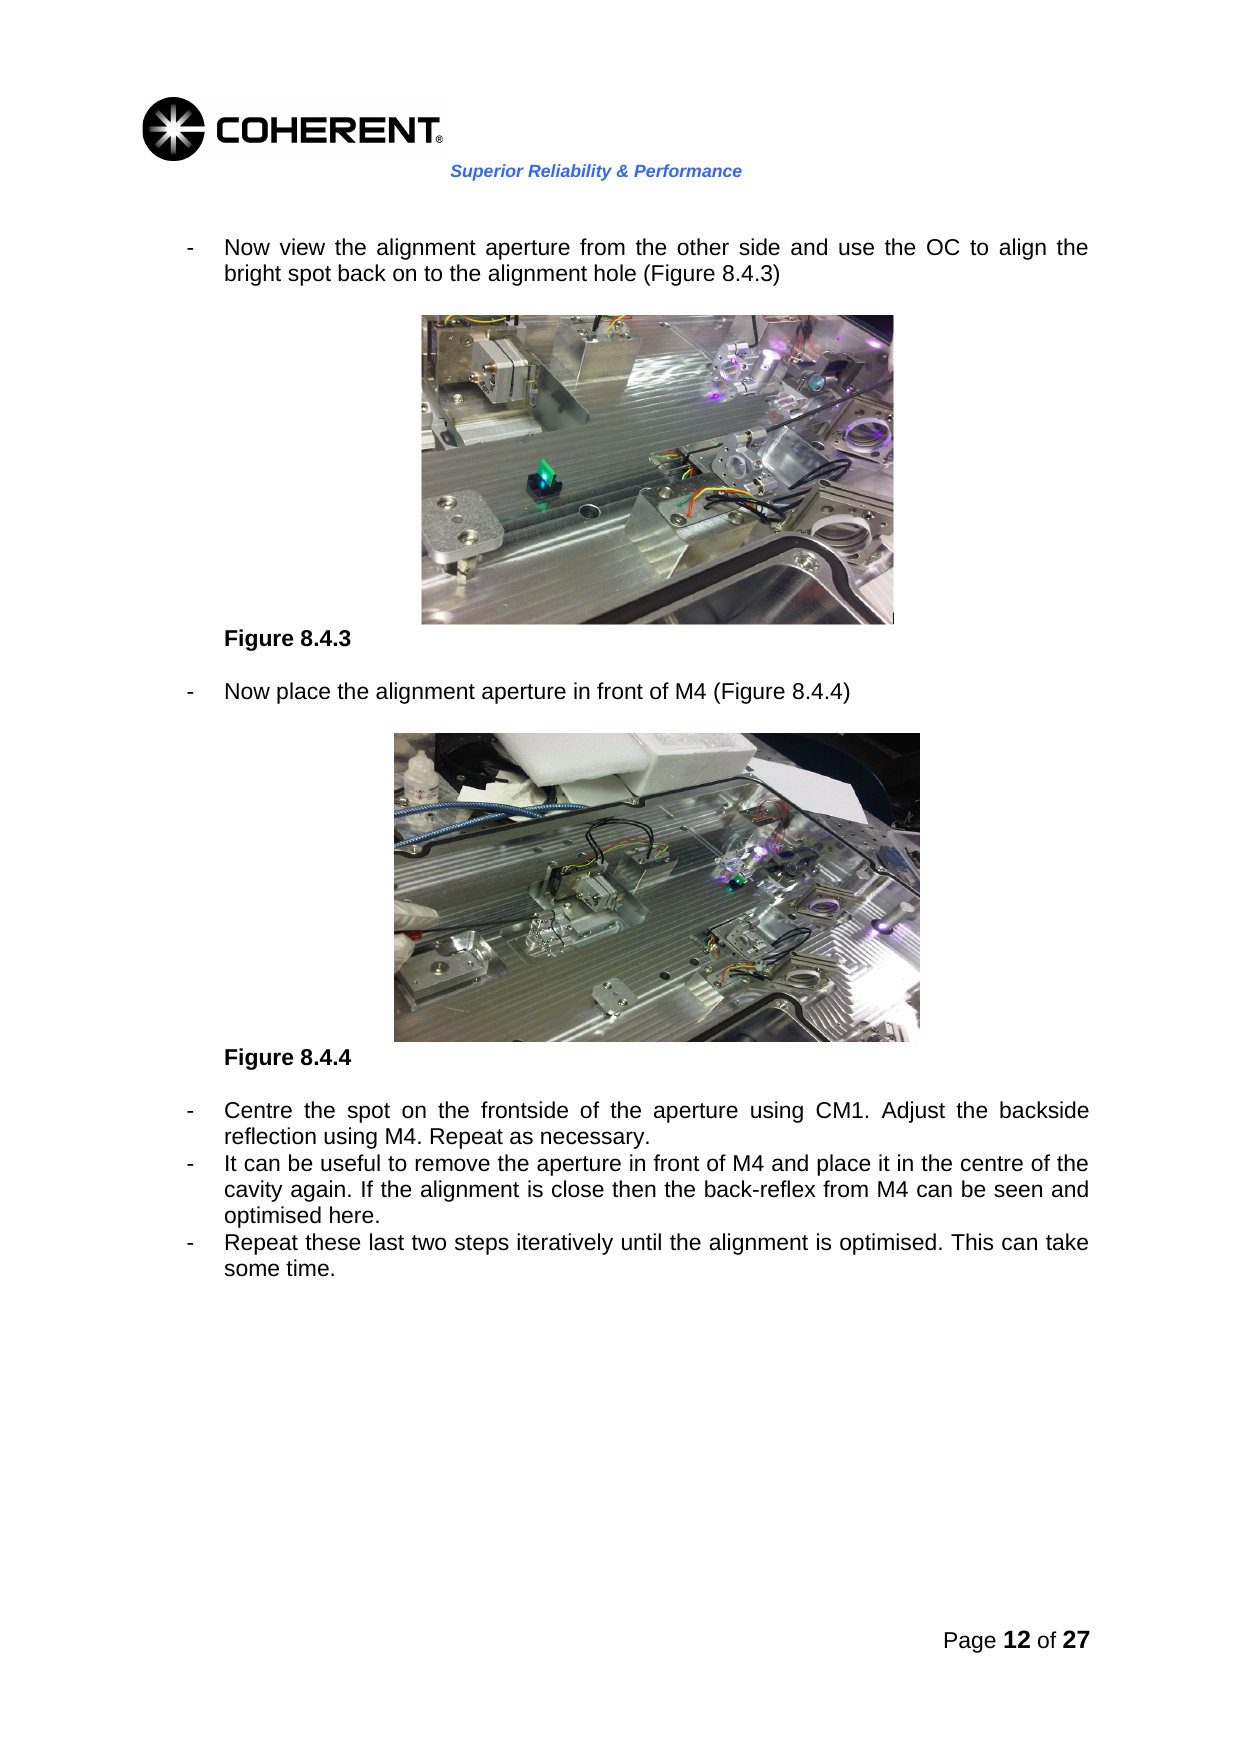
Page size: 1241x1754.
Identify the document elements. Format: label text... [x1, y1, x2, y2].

list Repeat these last two steps iteratively until the alignment is optimised. This can take some time. [186, 1229, 1090, 1281]
list Now place the alignment aperture in front of M4 (Figure 8.4.4) [186, 678, 1090, 704]
picture [419, 312, 896, 626]
list It can be useful to remove the aperture in front of M4 and place it in the centre of the cavity again. If the alignment is close then the back-reflex from M4 can be seen and optimised here. [186, 1150, 1090, 1229]
text Figure 8.4.3 [224, 625, 1090, 652]
list Centre the spot on the frontside of the aperture using CM1. Adjust the backside reflection using M4. Repeat as necessary. [186, 1097, 1090, 1150]
list Now view the alignment aperture from the other side and use the OC to align the bright spot back on to the alignment hole (Figure 8.4.3) [186, 233, 1090, 286]
picture [392, 730, 923, 1045]
picture [142, 97, 443, 161]
text Figure 8.4.4 [224, 1044, 1090, 1071]
